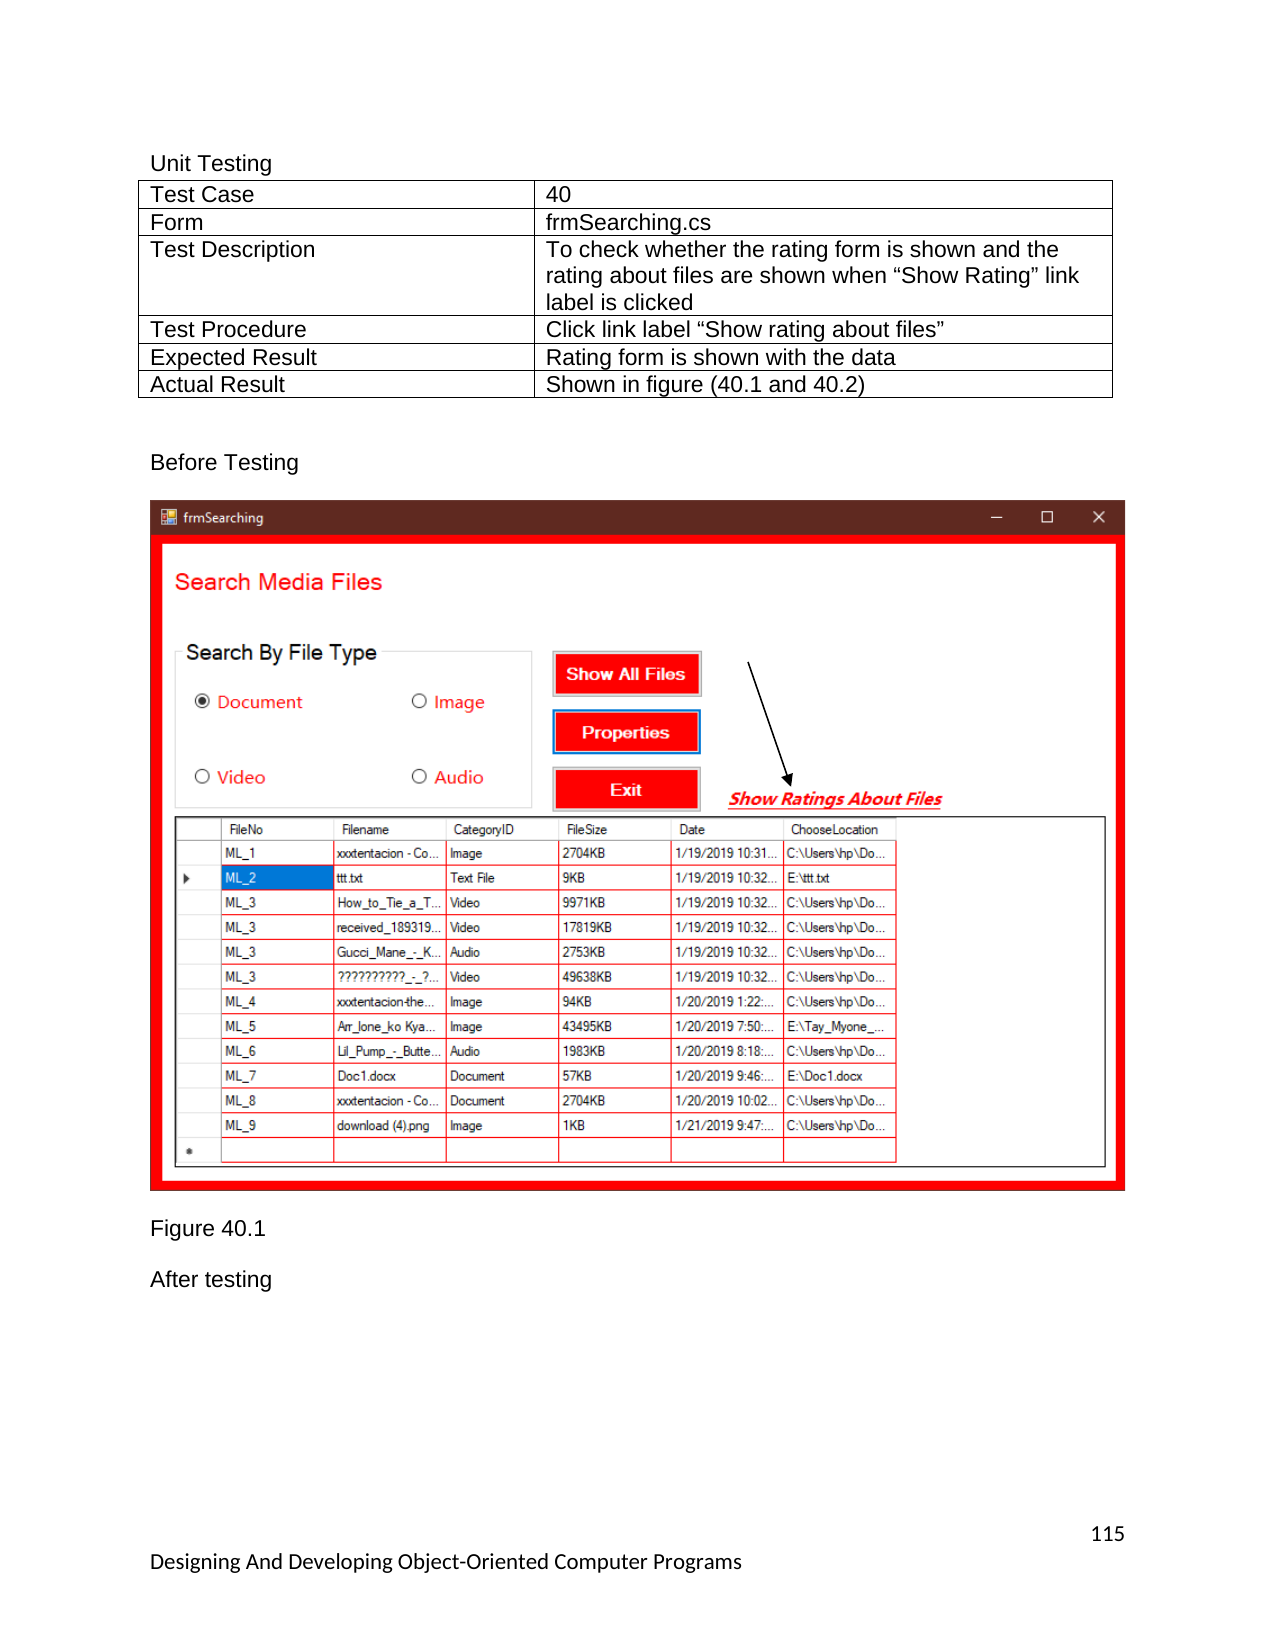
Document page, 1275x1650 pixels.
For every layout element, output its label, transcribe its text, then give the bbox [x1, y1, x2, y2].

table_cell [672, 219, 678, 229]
text Before Testing [150, 449, 1125, 476]
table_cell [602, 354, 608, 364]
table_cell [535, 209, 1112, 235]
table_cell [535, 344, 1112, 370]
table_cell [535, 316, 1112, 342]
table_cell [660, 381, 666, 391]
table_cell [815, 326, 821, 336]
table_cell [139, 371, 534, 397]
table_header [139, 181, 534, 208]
text Figure 40.1 [150, 1215, 1125, 1241]
picture [150, 500, 1125, 1191]
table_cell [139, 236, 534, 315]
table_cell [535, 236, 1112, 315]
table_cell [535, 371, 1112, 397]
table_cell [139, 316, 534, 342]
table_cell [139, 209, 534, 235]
text After testing [150, 1266, 1125, 1292]
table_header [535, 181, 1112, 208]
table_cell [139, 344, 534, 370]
subtitle Unit Testing [150, 150, 1125, 176]
